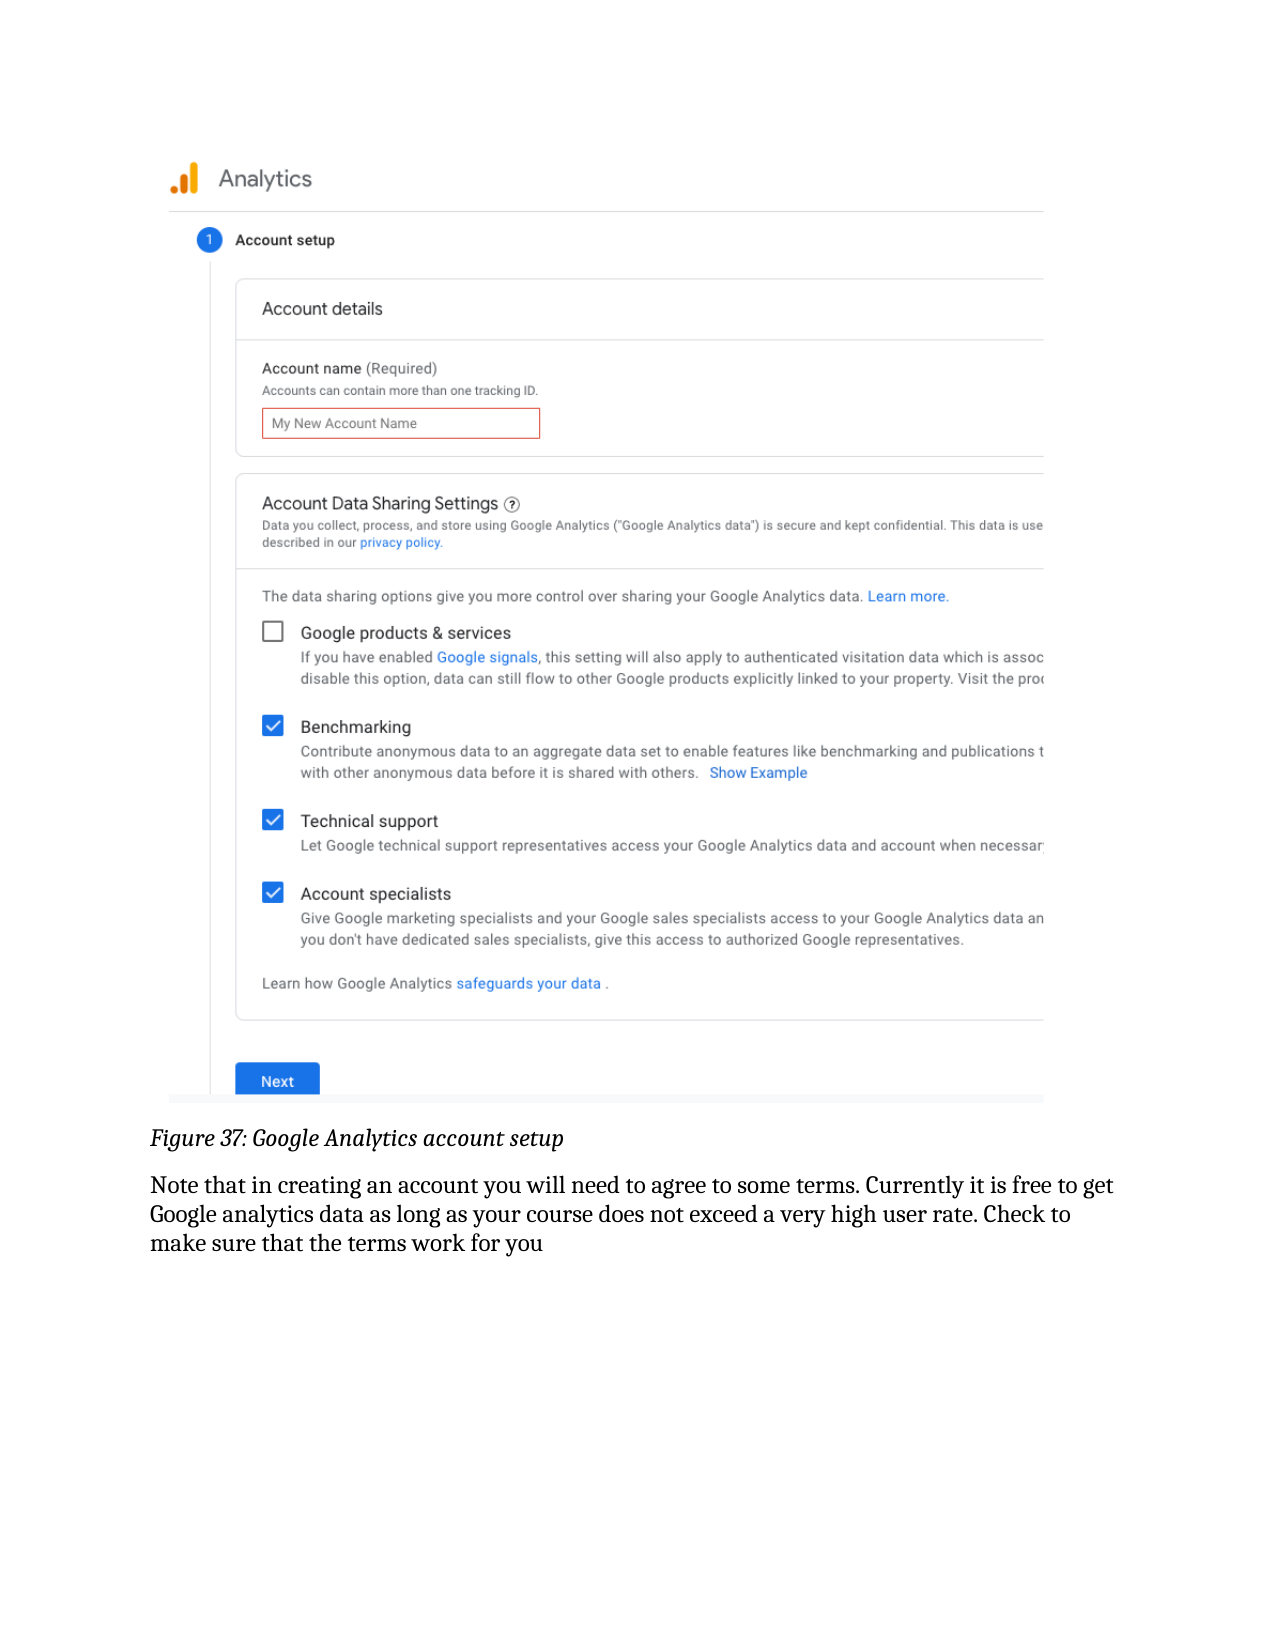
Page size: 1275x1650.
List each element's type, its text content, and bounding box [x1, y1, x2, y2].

text Note that in creating an account you will need to agree to some terms. Currently it is free to get Google analytics data as long as your course does not exceed a very high user rate. Check to make sure that the terms work for you [150, 1171, 1125, 1258]
picture [168, 150, 1044, 1103]
